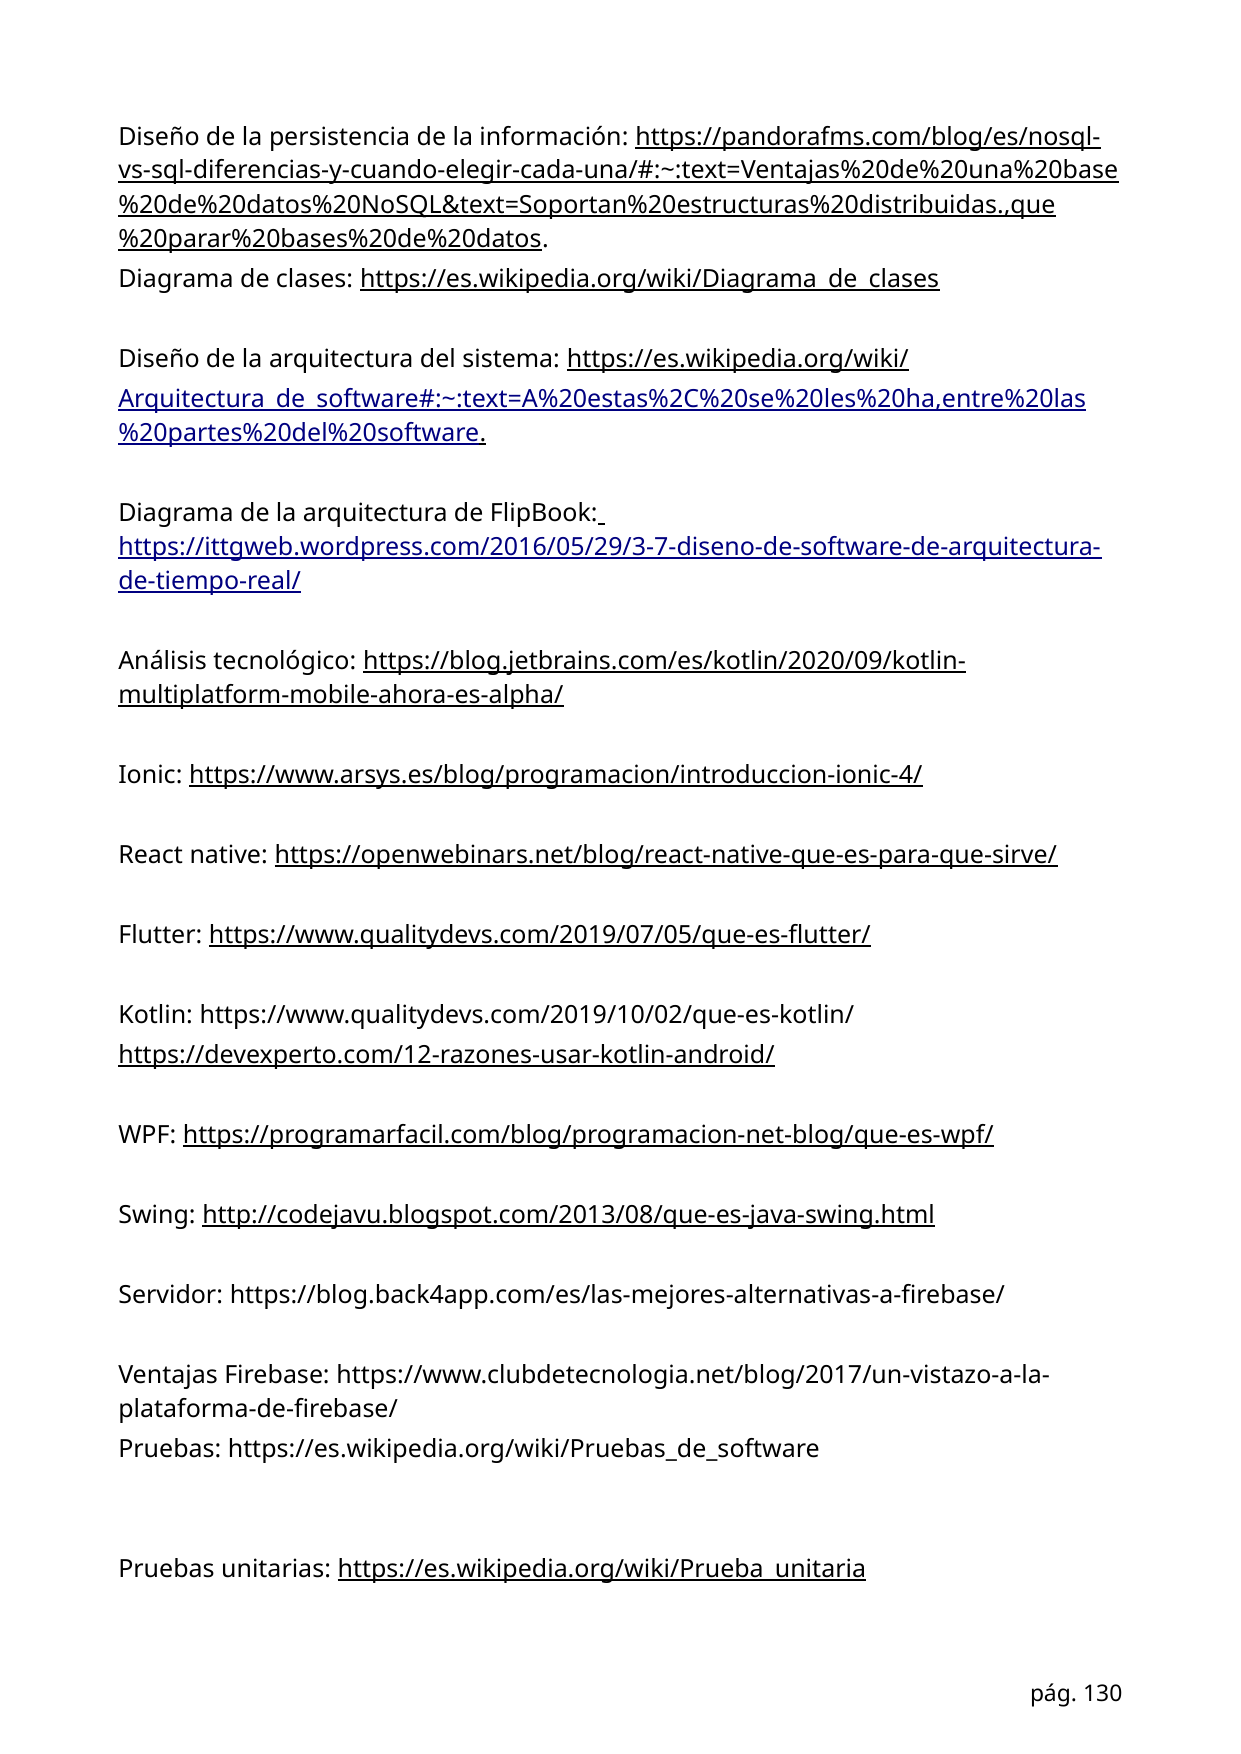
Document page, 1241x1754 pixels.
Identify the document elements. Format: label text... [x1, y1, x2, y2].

text Diseño de la persistencia de la información: https://pandorafms.com/blog/es/nosql-vs-sql-diferencias-y-cuando-elegir-cada-una/#:~:text=Ventajas%20de%20una%20base%20de%20datos%20NoSQL&text=Soportan%20estructuras%20distribuidas.,que%20parar%20bases%20de%20datos. [118, 118, 1122, 254]
text React native: https://openwebinars.net/blog/react-native-que-es-para-que-sirve/ [118, 837, 1122, 871]
text Arquitectura_de_software#:~:text=A%20estas%2C%20se%20les%20ha,entre%20las%20partes%20del%20software. [118, 380, 1122, 448]
text Kotlin: https://www.qualitydevs.com/2019/10/02/que-es-kotlin/ [118, 997, 1122, 1031]
text Flutter: https://www.qualitydevs.com/2019/07/05/que-es-flutter/ [118, 917, 1122, 951]
text Swing: http://codejavu.blogspot.com/2013/08/que-es-java-swing.html [118, 1197, 1122, 1231]
text https://devexperto.com/12-razones-usar-kotlin-android/ [118, 1037, 1122, 1071]
text Ionic: https://www.arsys.es/blog/programacion/introduccion-ionic-4/ [118, 757, 1122, 791]
text Diagrama de clases: https://es.wikipedia.org/wiki/Diagrama_de_clases [118, 260, 1122, 294]
text Análisis tecnológico: https://blog.jetbrains.com/es/kotlin/2020/09/kotlin-multiplatform-mobile-ahora-es-alpha/ [118, 642, 1122, 711]
text Pruebas: https://es.wikipedia.org/wiki/Pruebas_de_software [118, 1431, 1122, 1465]
text WPF: https://programarfacil.com/blog/programacion-net-blog/que-es-wpf/ [118, 1117, 1122, 1151]
text Servidor: https://blog.back4app.com/es/las-mejores-alternativas-a-firebase/ [118, 1277, 1122, 1311]
text Diseño de la arquitectura del sistema: https://es.wikipedia.org/wiki/ [118, 340, 1122, 374]
text Diagrama de la arquitectura de FlipBook: https://ittgweb.wordpress.com/2016/05/29/3-7-diseno-de-software-de-arquitectura-de-tiempo-real/ [118, 494, 1122, 597]
text Ventajas Firebase: https://www.clubdetecnologia.net/blog/2017/un-vistazo-a-la-plataforma-de-firebase/ [118, 1357, 1122, 1425]
text Pruebas unitarias: https://es.wikipedia.org/wiki/Prueba_unitaria [118, 1551, 1122, 1585]
